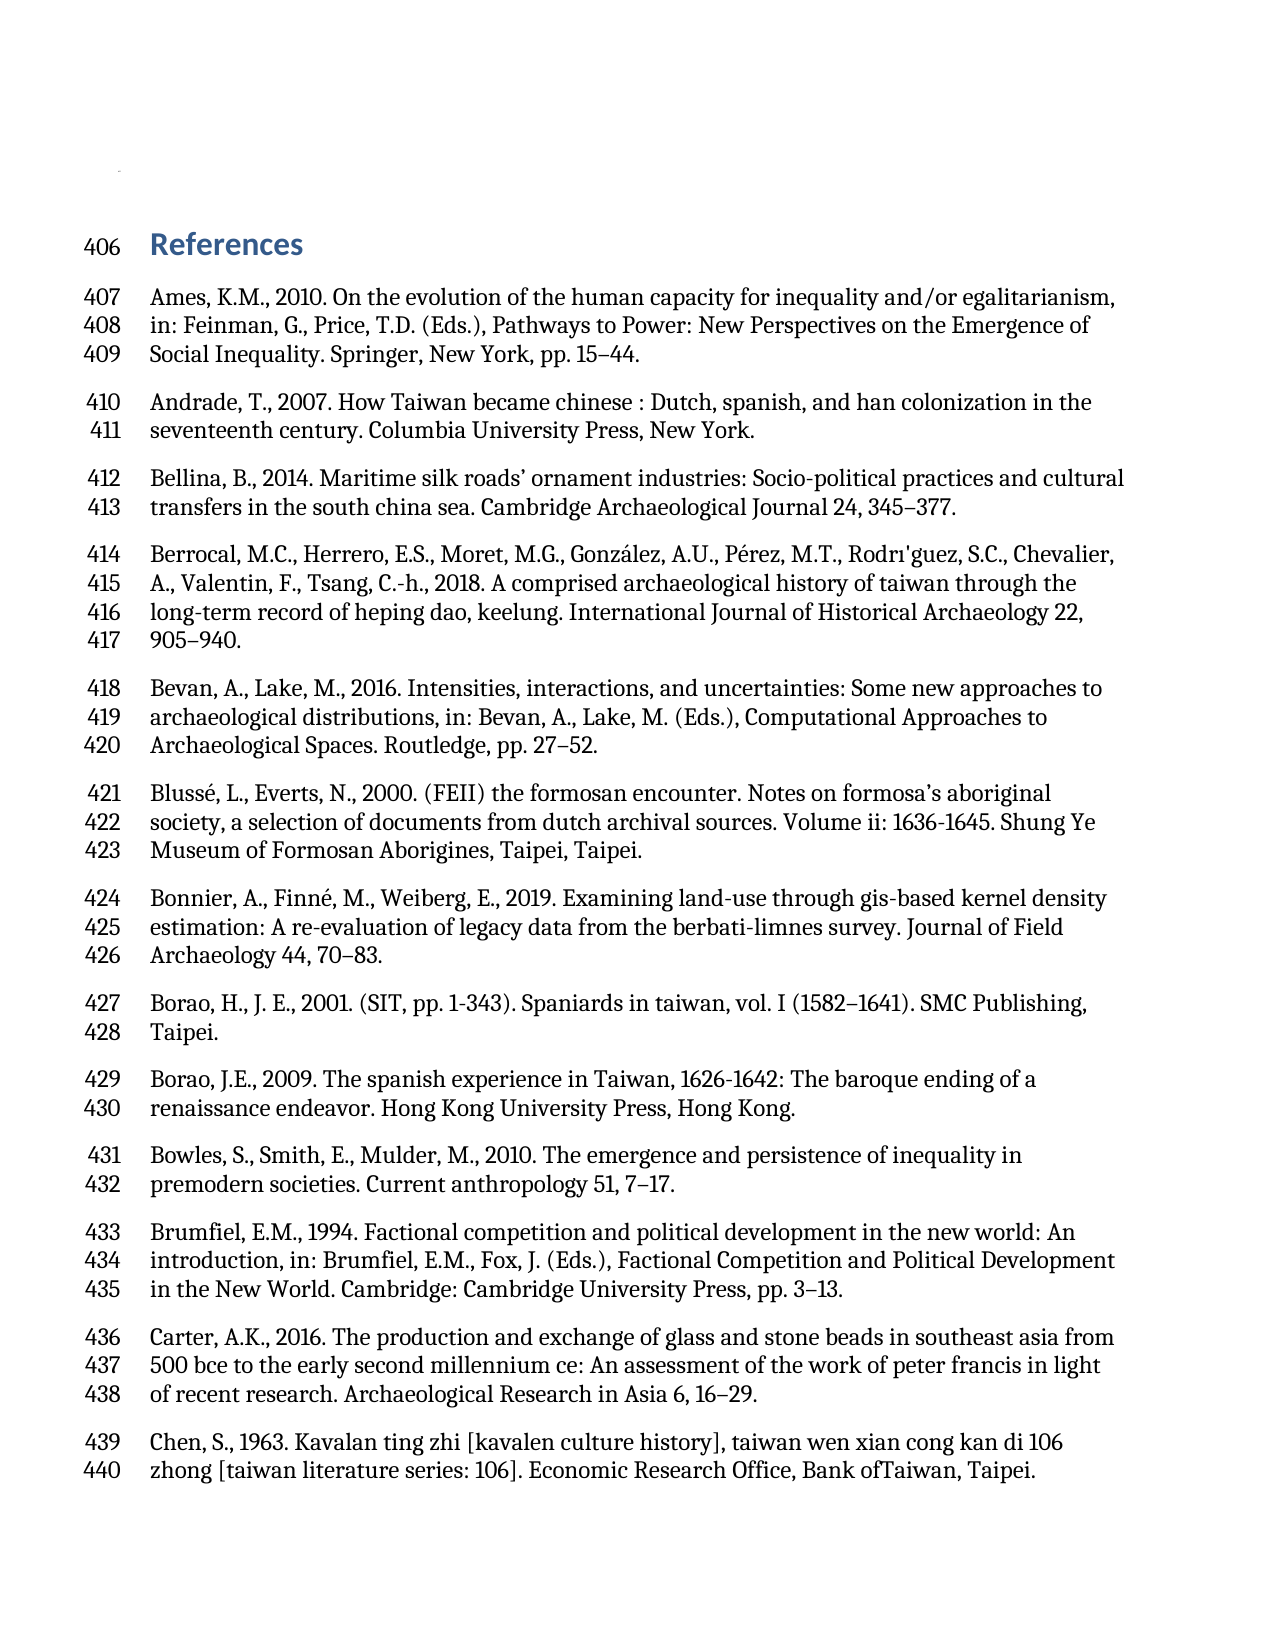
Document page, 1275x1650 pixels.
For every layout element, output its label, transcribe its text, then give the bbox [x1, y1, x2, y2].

text Berrocal, M.C., Herrero, E.S., Moret, M.G., González, A.U., Pérez, M.T., Rodrı'guez, S.C., Chevalier, A., Valentin, F., Tsang, C.-h., 2018. A comprised archaeological history of taiwan through the long-term record of heping dao, keelung. International Journal of Historical Archaeology 22, 905–940. [150, 540, 1125, 655]
text Bellina, B., 2014. Maritime silk roads’ ornament industries: Socio-political practices and cultural transfers in the south china sea. Cambridge Archaeological Journal 24, 345–377. [150, 464, 1125, 521]
text Brumfiel, E.M., 1994. Factional competition and political development in the new world: An introduction, in: Brumfiel, E.M., Fox, J. (Eds.), Factional Competition and Political Development in the New World. Cambridge: Cambridge University Press, pp. 3–13. [150, 1217, 1125, 1304]
text Borao, H., J. E., 2001. (SIT, pp. 1-343). Spaniards in taiwan, vol. I (1582–1641). SMC Publishing, Taipei. [150, 989, 1125, 1046]
subtitle References [150, 223, 1125, 264]
text Borao, J.E., 2009. The spanish experience in Taiwan, 1626-1642: The baroque ending of a renaissance endeavor. Hong Kong University Press, Hong Kong. [150, 1065, 1125, 1122]
text Ames, K.M., 2010. On the evolution of the human capacity for inequality and/or egalitarianism, in: Feinman, G., Price, T.D. (Eds.), Pathways to Power: New Perspectives on the Emergence of Social Inequality. Springer, New York, pp. 15–44. [150, 282, 1125, 369]
text Bonnier, A., Finné, M., Weiberg, E., 2019. Examining land-use through gis-based kernel density estimation: A re-evaluation of legacy data from the berbati-limnes survey. Journal of Field Archaeology 44, 70–83. [150, 884, 1125, 970]
text Andrade, T., 2007. How Taiwan became chinese : Dutch, spanish, and han colonization in the seventeenth century. Columbia University Press, New York. [150, 387, 1125, 445]
text Bowles, S., Smith, E., Mulder, M., 2010. The emergence and persistence of inequality in premodern societies. Current anthropology 51, 7–17. [150, 1141, 1125, 1199]
text Blussé, L., Everts, N., 2000. (FEII) the formosan encounter. Notes on formosa’s aboriginal society, a selection of documents from dutch archival sources. Volume ii: 1636-1645. Shung Ye Museum of Formosan Aborigines, Taipei, Taipei. [150, 779, 1125, 865]
text Carter, A.K., 2016. The production and exchange of glass and stone beads in southeast asia from 500 bce to the early second millennium ce: An assessment of the work of peter francis in light of recent research. Archaeological Research in Asia 6, 16–29. [150, 1322, 1125, 1409]
text Chen, S., 1963. Kavalan ting zhi [kavalen culture history], taiwan wen xian cong kan di 106 zhong [taiwan literature series: 106]. Economic Research Office, Bank ofTaiwan, Taipei. [150, 1427, 1125, 1485]
text Bevan, A., Lake, M., 2016. Intensities, interactions, and uncertainties: Some new approaches to archaeological distributions, in: Bevan, A., Lake, M. (Eds.), Computational Approaches to Archaeological Spaces. Routledge, pp. 27–52. [150, 674, 1125, 760]
